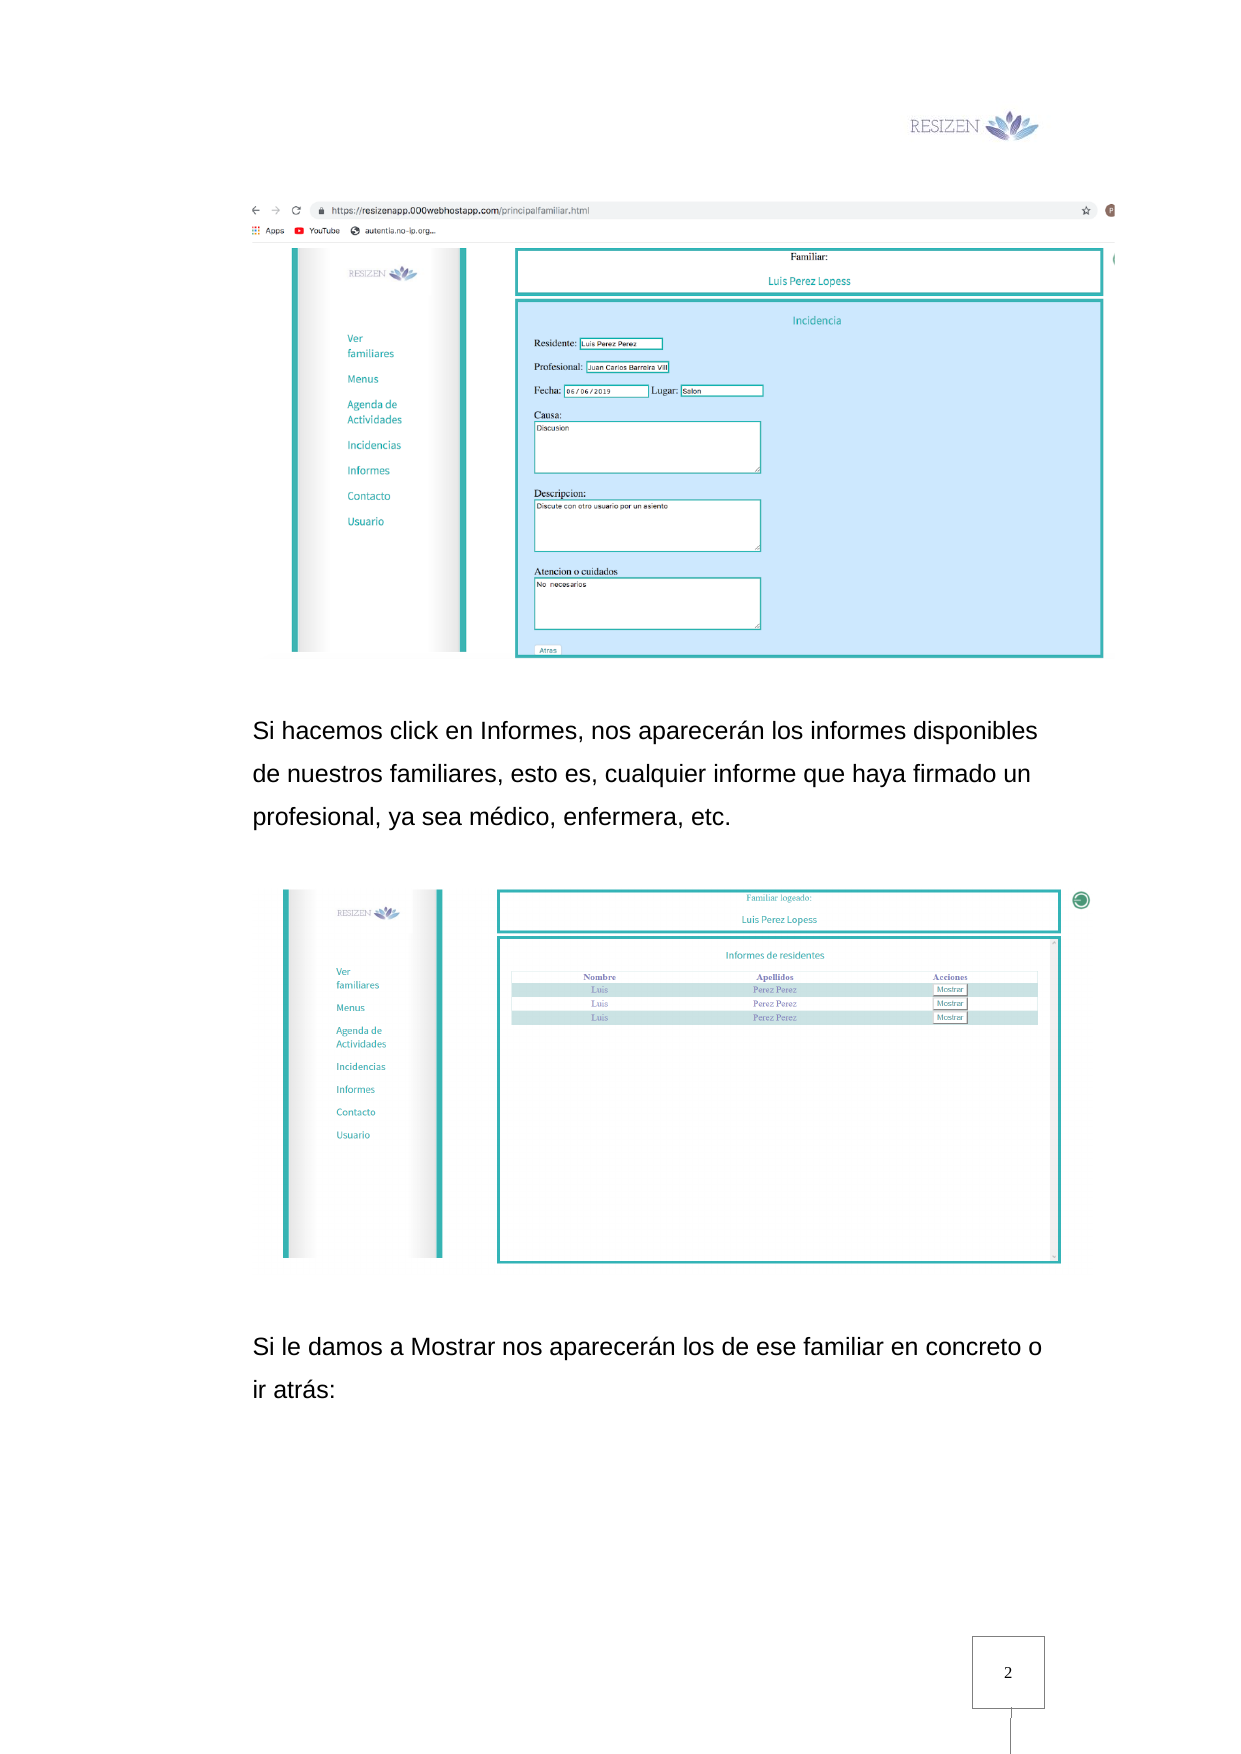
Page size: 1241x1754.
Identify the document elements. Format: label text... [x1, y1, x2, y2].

picture [252, 199, 1115, 659]
text Si le damos a Mostrar nos aparecerán los de ese familiar en concreto o ir atrás: [252, 1332, 1063, 1404]
text Si hacemos click en Informes, nos aparecerán los informes disponibles de nuestros familiares, esto es, cualquier informe que haya firmado un profesional, ya sea médico, enfermera, etc. [252, 716, 1063, 831]
picture [252, 888, 1094, 1275]
picture [886, 73, 1064, 171]
